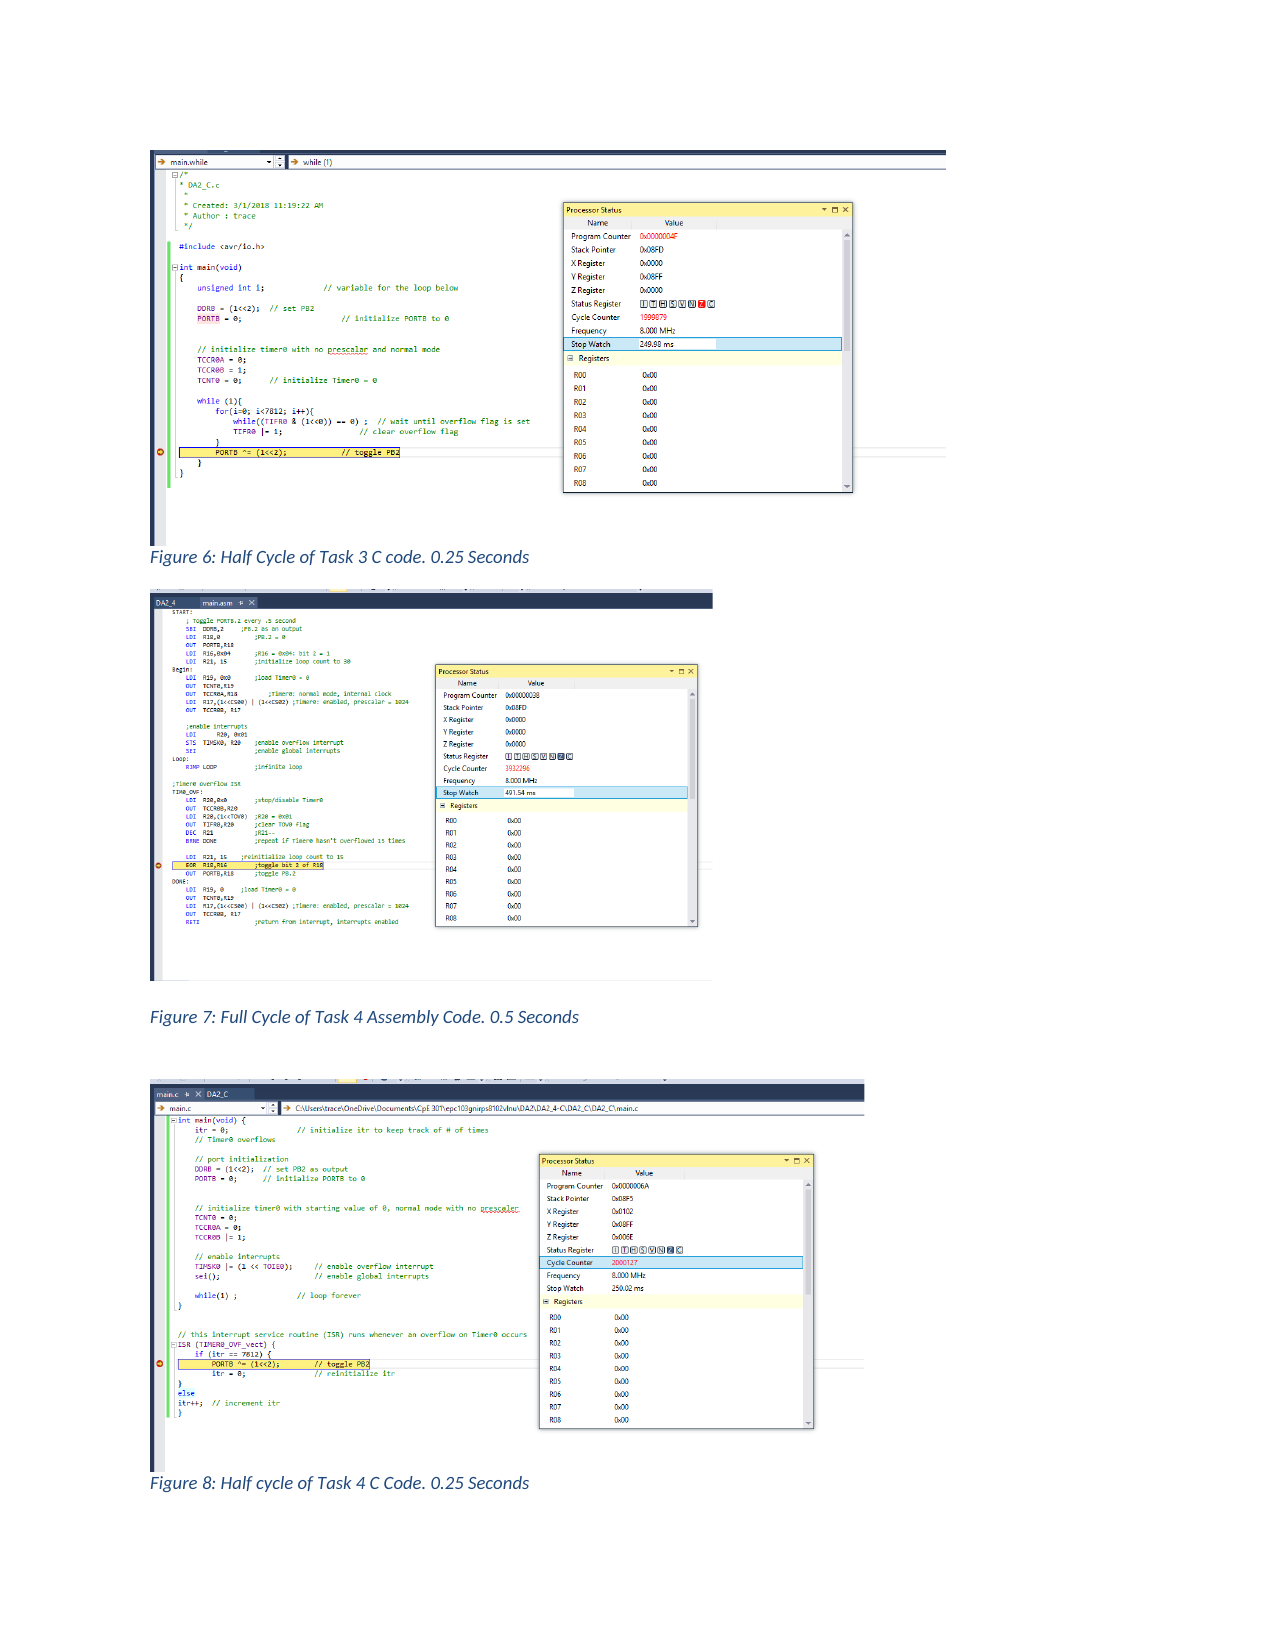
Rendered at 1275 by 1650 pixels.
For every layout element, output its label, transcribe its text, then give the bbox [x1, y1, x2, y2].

text Figure 7: Full Cycle of Task 4 Assembly Code. 0.5 Seconds [150, 1005, 1125, 1028]
text Figure 6: Half Cycle of Task 3 C code. 0.25 Seconds [150, 545, 1125, 568]
picture [150, 150, 946, 546]
text Figure 8: Half cycle of Task 4 C Code. 0.25 Seconds [150, 1472, 1125, 1494]
picture [150, 589, 713, 981]
picture [150, 1079, 865, 1472]
